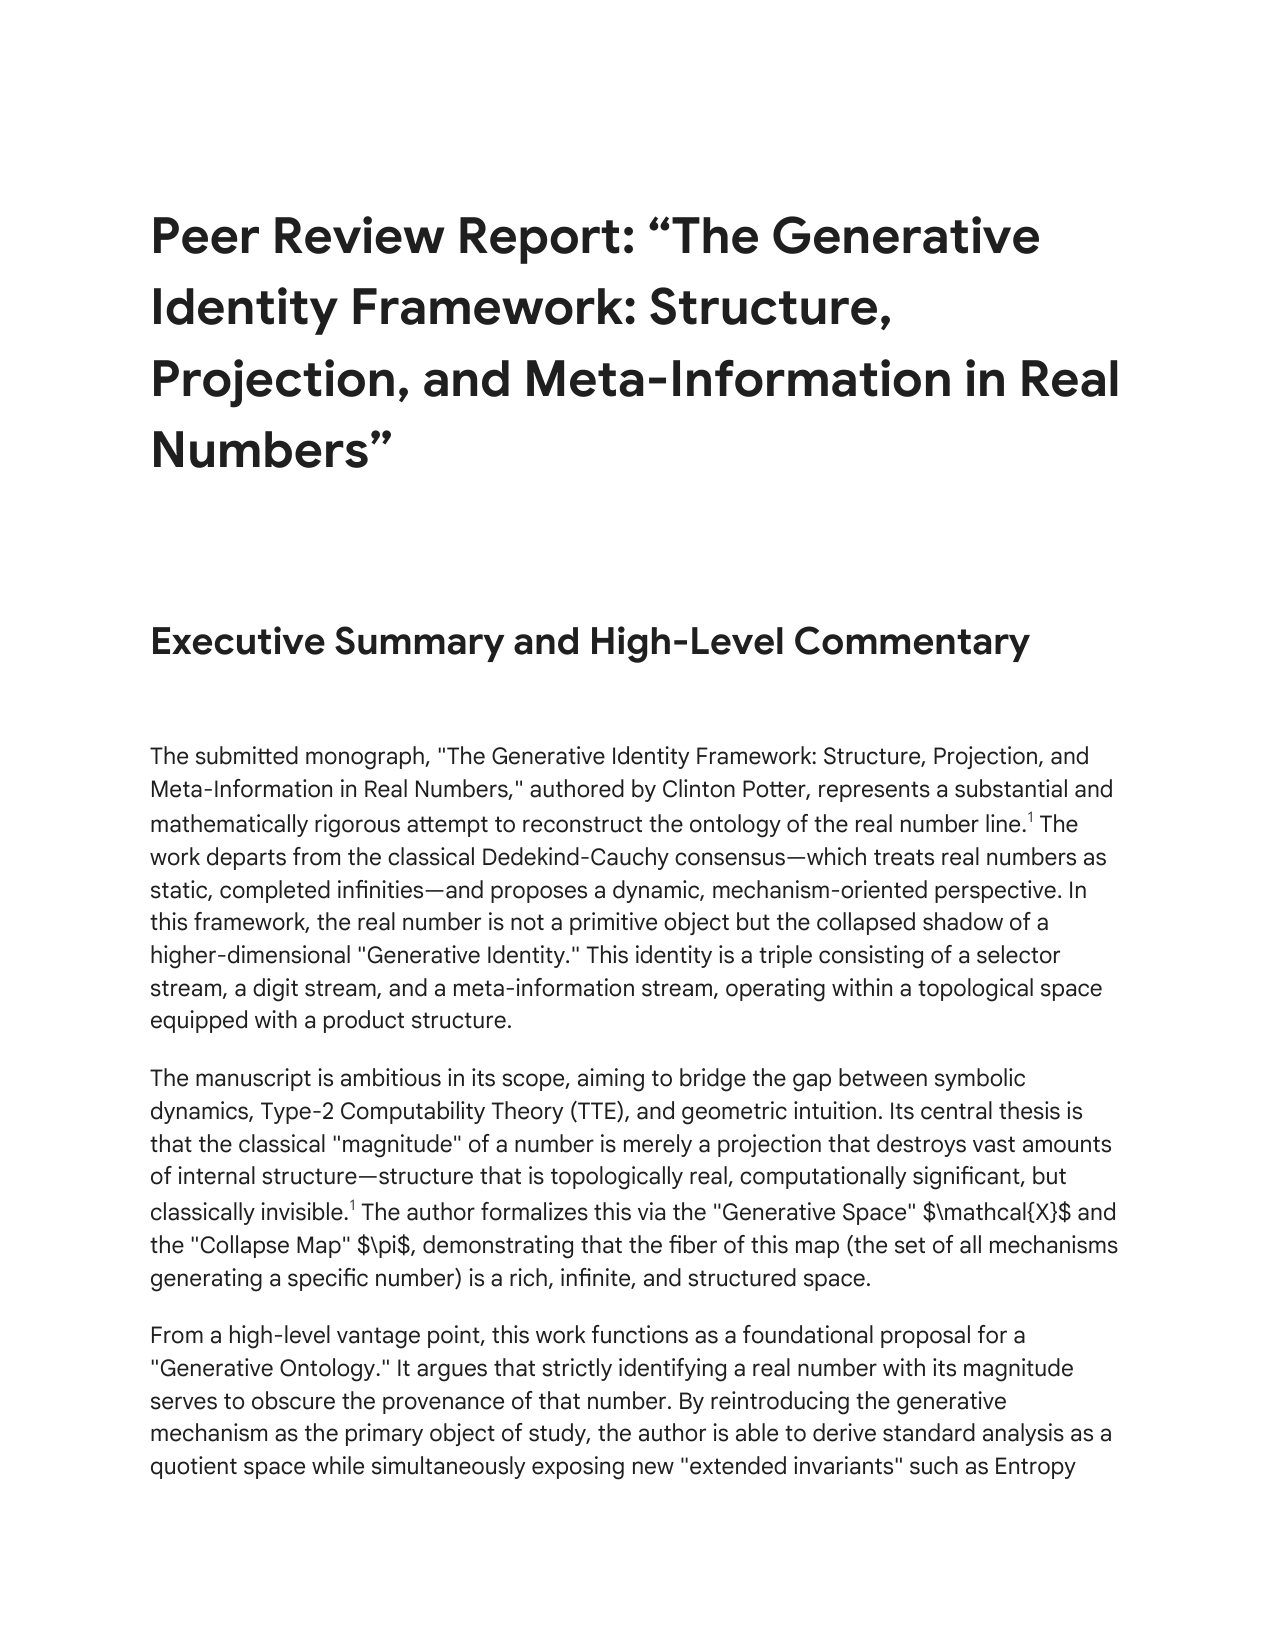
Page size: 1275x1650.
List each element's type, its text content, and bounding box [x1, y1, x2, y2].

subtitle Peer Review Report: “The Generative Identity Framework: Structure, Projection, and Meta-Information in Real Numbers” [150, 205, 1125, 482]
text The submitted monograph, "The Generative Identity Framework: Structure, Projection, and Meta-Information in Real Numbers," authored by Clinton Potter, represents a substantial and mathematically rigorous attempt to reconstruct the ontology of the real number line.1 The work departs from the classical Dedekind-Cauchy consensus—which treats real numbers as static, completed infinities—and proposes a dynamic, mechanism-oriented perspective. In this framework, the real number is not a primitive object but the collapsed shadow of a higher-dimensional "Generative Identity." This identity is a triple consisting of a selector stream, a digit stream, and a meta-information stream, operating within a topological space equipped with a product structure. [150, 742, 1125, 1036]
text The manuscript is ambitious in its scope, aiming to bridge the gap between symbolic dynamics, Type-2 Computability Theory (TTE), and geometric intuition. Its central thesis is that the classical "magnitude" of a number is merely a projection that destroys vast amounts of internal structure—structure that is topologically real, computationally significant, but classically invisible.1 The author formalizes this via the "Generative Space" $\mathcal{X}$ and the "Collapse Map" $\pi$, demonstrating that the fiber of this map (the set of all mechanisms generating a specific number) is a rich, infinite, and structured space. [150, 1064, 1125, 1292]
subtitle Executive Summary and High-Level Commentary [150, 618, 1125, 665]
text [150, 1321, 1125, 1481]
